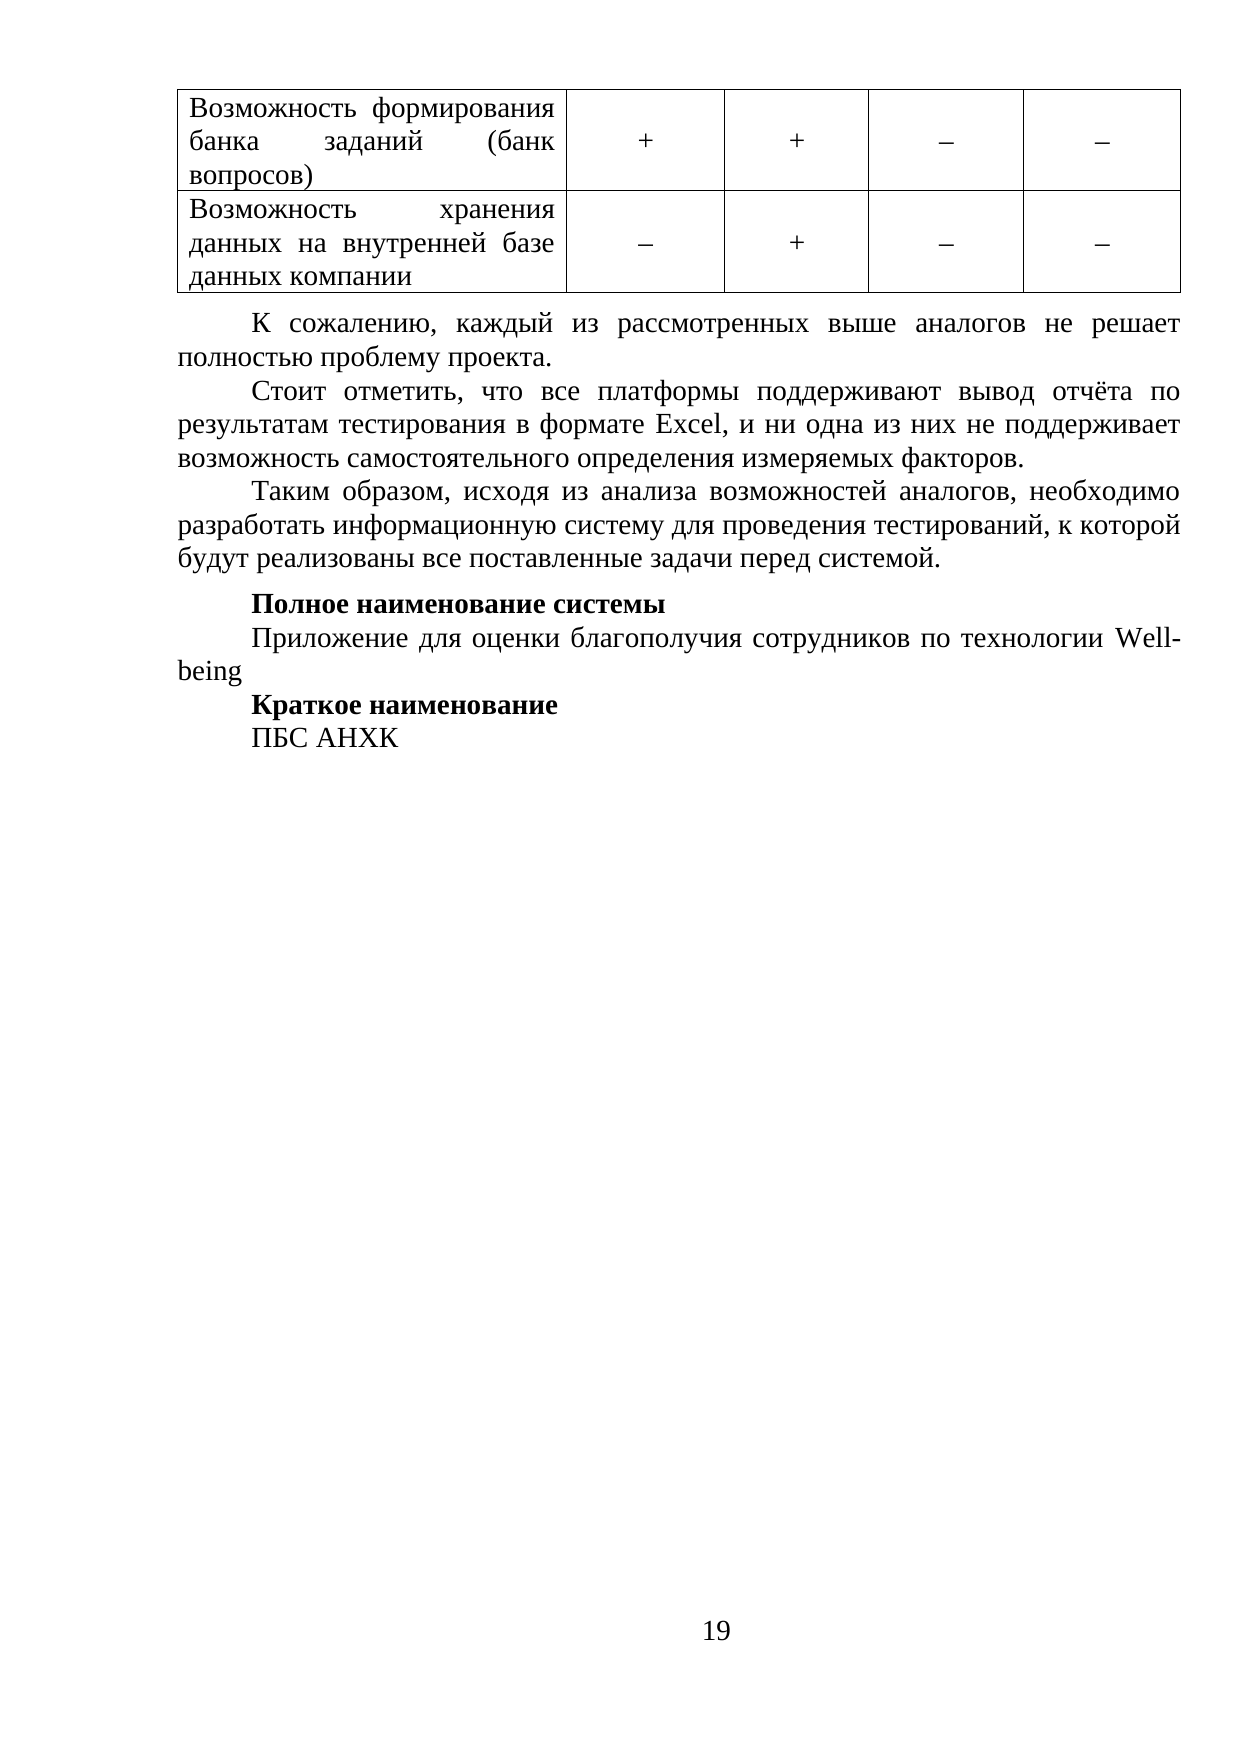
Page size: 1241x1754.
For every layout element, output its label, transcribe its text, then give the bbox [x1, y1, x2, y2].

table_cell + [725, 90, 868, 190]
text Таким образом, исходя из анализа возможностей аналогов, необходимо разработать информационную систему для проведения тестирований, к которой будут реализованы все поставленные задачи перед системой. [177, 473, 1181, 574]
text Краткое наименование [177, 687, 1181, 721]
text Приложение для оценки благополучия сотрудников по технологии Well-being [177, 620, 1181, 687]
table_cell – [567, 191, 724, 292]
text Стоит отметить, что все платформы поддерживают вывод отчёта по результатам тестирования в формате Excel, и ни одна из них не поддерживает возможность самостоятельного определения измеряемых факторов. [177, 373, 1181, 473]
table_cell – [869, 90, 1023, 190]
table_cell – [1024, 90, 1180, 190]
text Полное наименование системы [177, 586, 1181, 620]
table_cell Возможность хранения данных на внутренней базе данных компании [178, 191, 566, 292]
table_cell + [567, 90, 724, 190]
text К сожалению, каждый из рассмотренных выше аналогов не решает полностью проблему проекта. [177, 306, 1181, 373]
table_cell Возможность формирования банка заданий (банк вопросов) [178, 90, 566, 190]
table_cell + [725, 191, 868, 292]
text ПБС АНХК [177, 721, 1181, 754]
table_cell – [869, 191, 1023, 292]
table_cell – [1024, 191, 1180, 292]
